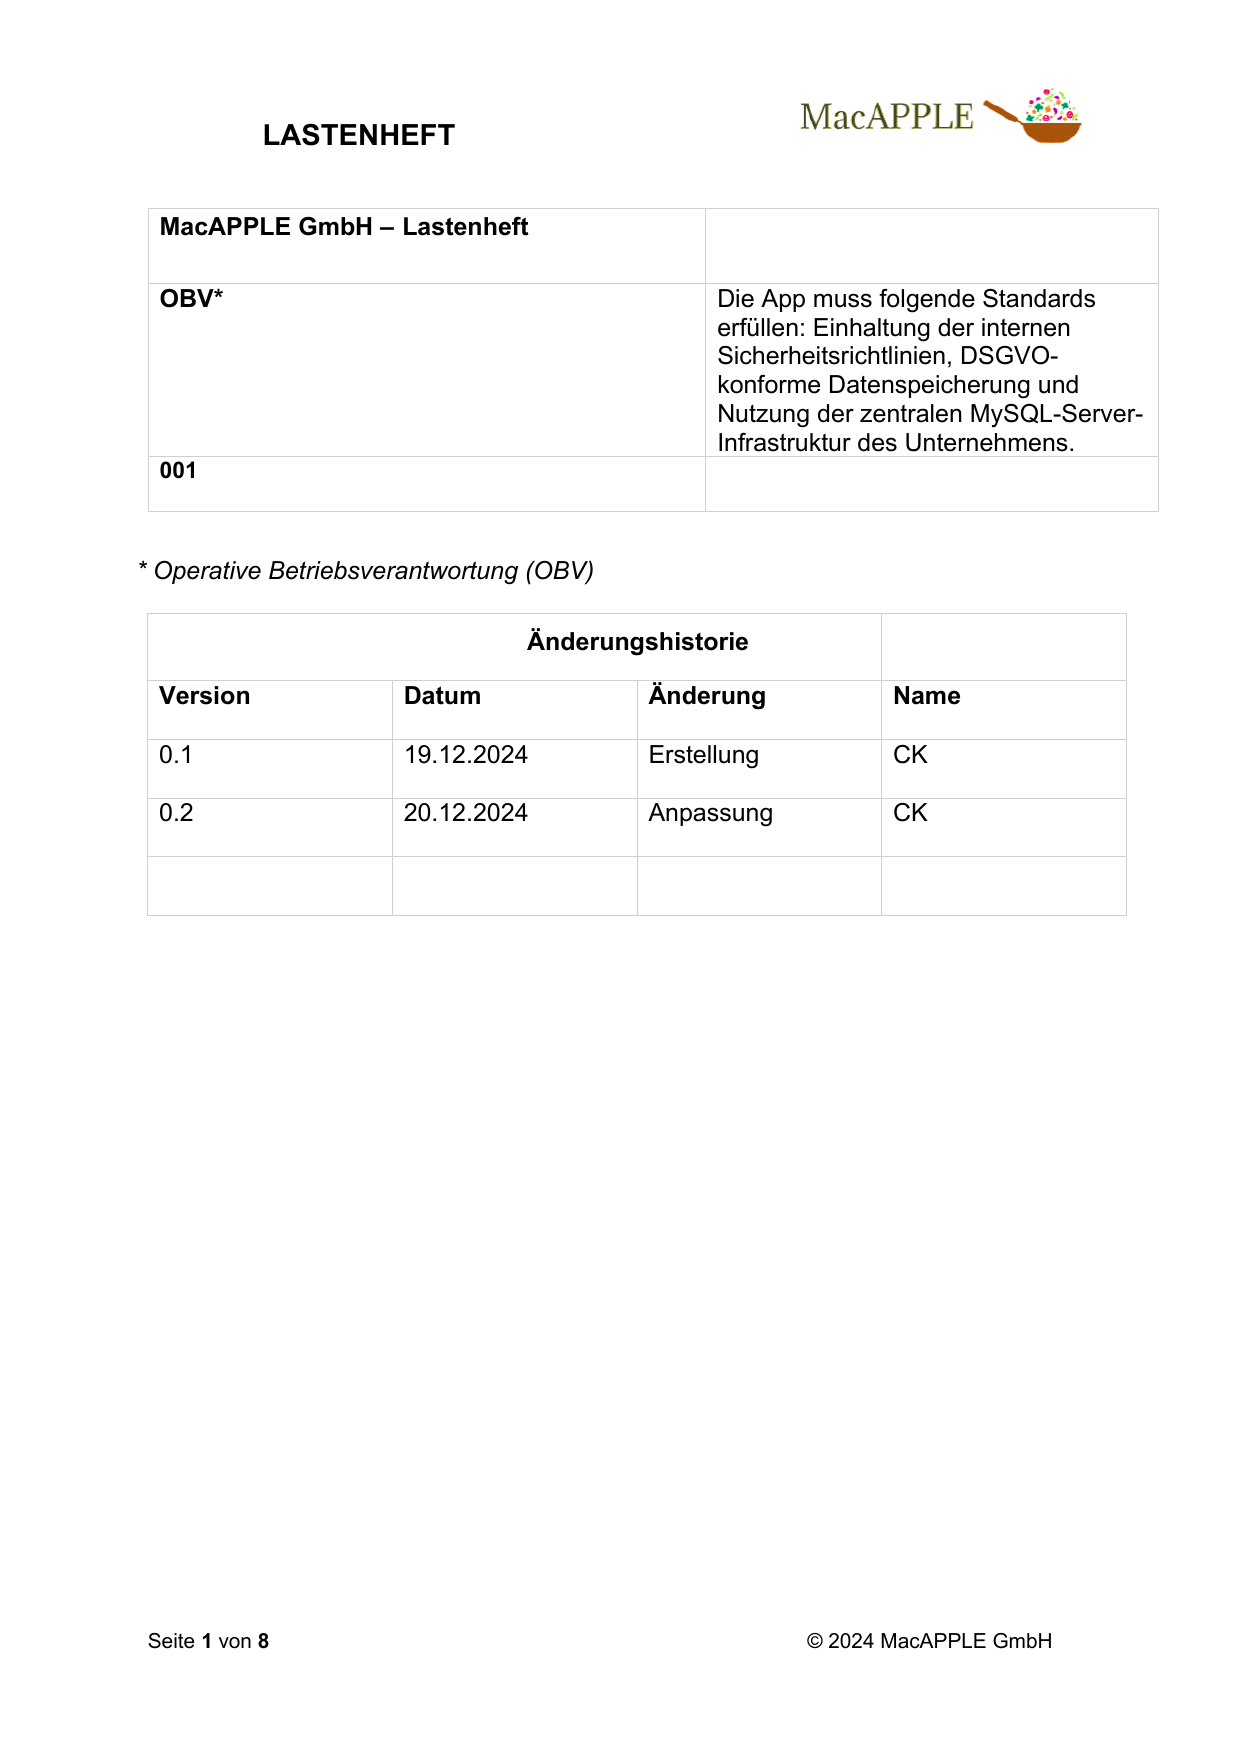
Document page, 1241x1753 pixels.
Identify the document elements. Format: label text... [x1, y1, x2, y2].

table_cell Version [148, 681, 392, 739]
table_header Änderungshistorie [148, 614, 881, 680]
table_cell Erstellung [638, 740, 881, 797]
text * Operative Betriebsverantwortung (OBV) [586, 561, 1098, 584]
text * Operative Betriebsverantwortung (OBV) [136, 561, 532, 584]
table_cell CK [882, 799, 1126, 856]
table_cell Die App muss folgende Standards erfüllen: Einhaltung der internen Sicherheitsrichtlinien, DSGVO-konforme Datenspeicherung und Nutzung der zentralen MySQL-Server-Infrastruktur des Unternehmens. [706, 284, 1158, 456]
table_cell 20.12.2024 [393, 799, 637, 856]
table_header MacAPPLE GmbH – Lastenheft [149, 209, 705, 283]
table_cell 001 [149, 457, 705, 511]
table_cell [393, 857, 637, 914]
table_cell Datum [393, 681, 637, 739]
table_cell [148, 857, 392, 914]
table_cell Änderung [638, 681, 881, 739]
table_cell Name [882, 681, 1126, 739]
table_cell OBV* [149, 284, 705, 456]
table_cell [882, 857, 1126, 914]
table_cell [638, 857, 881, 914]
table_cell 0.2 [148, 799, 392, 856]
table_cell 0.1 [148, 740, 392, 797]
table_cell Anpassung [638, 799, 881, 856]
table_header [882, 614, 1126, 680]
table_cell 19.12.2024 [393, 740, 637, 797]
table_cell CK [882, 740, 1126, 797]
table_cell [706, 457, 1158, 511]
picture [787, 75, 1092, 146]
table_header [706, 209, 1158, 283]
